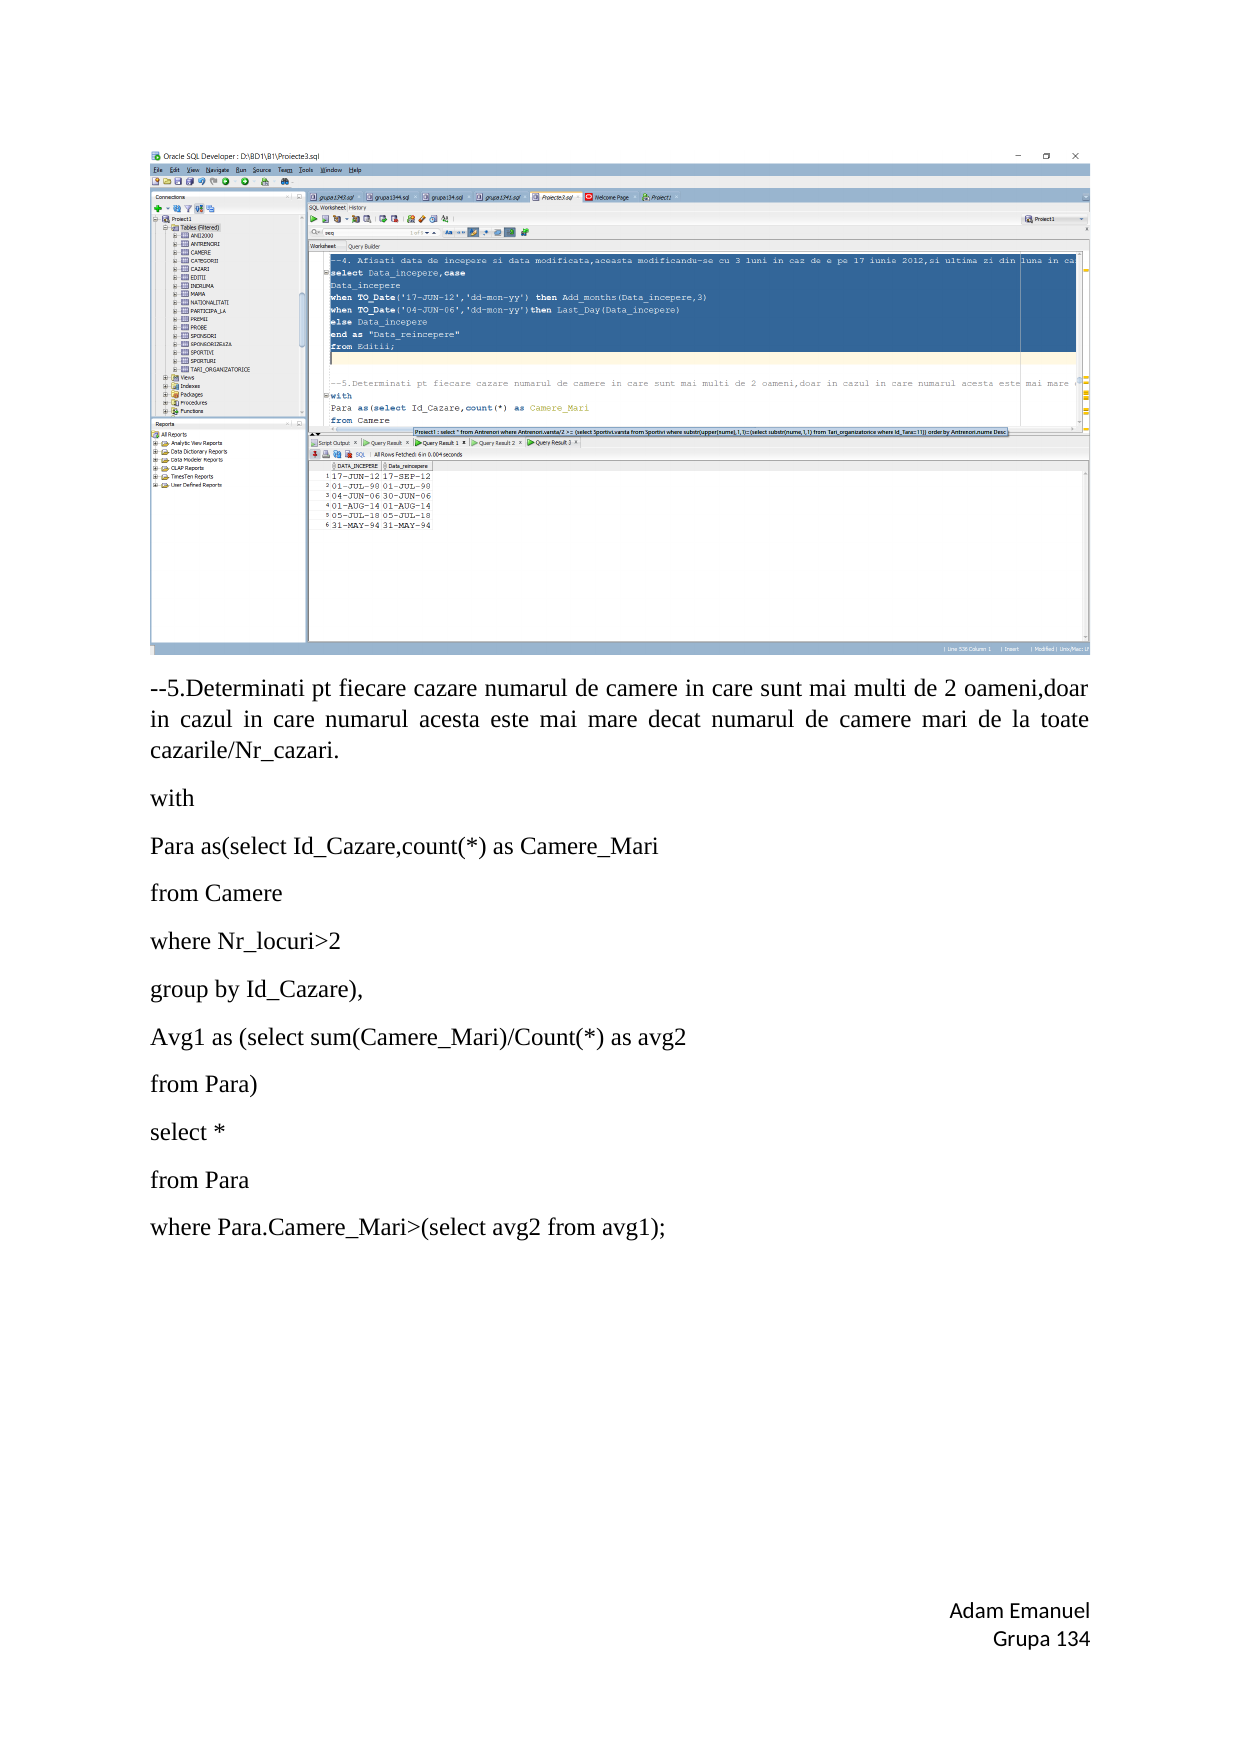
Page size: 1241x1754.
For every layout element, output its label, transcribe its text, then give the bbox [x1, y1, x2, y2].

text with [150, 783, 1090, 812]
text from Camere [150, 878, 1090, 907]
text where Para.Camere_Mari>(select avg2 from avg1); [150, 1212, 1090, 1241]
picture [150, 150, 1091, 655]
text --5.Determinati pt fiecare cazare numarul de camere in care sunt mai multi de 2 oameni,doar in cazul in care numarul acesta este mai mare decat numarul de camere mari de la toate cazarile/Nr_cazari. [150, 673, 1090, 764]
text where Nr_locuri>2 [150, 926, 1090, 955]
text select * [150, 1117, 1090, 1146]
text Avg1 as (select sum(Camere_Mari)/Count(*) as avg2 [150, 1022, 1090, 1050]
text from Para) [150, 1069, 1090, 1098]
text from Para [150, 1165, 1090, 1193]
text Para as(select Id_Cazare,count(*) as Camere_Mari [150, 831, 1090, 859]
text group by Id_Cazare), [150, 974, 1090, 1003]
